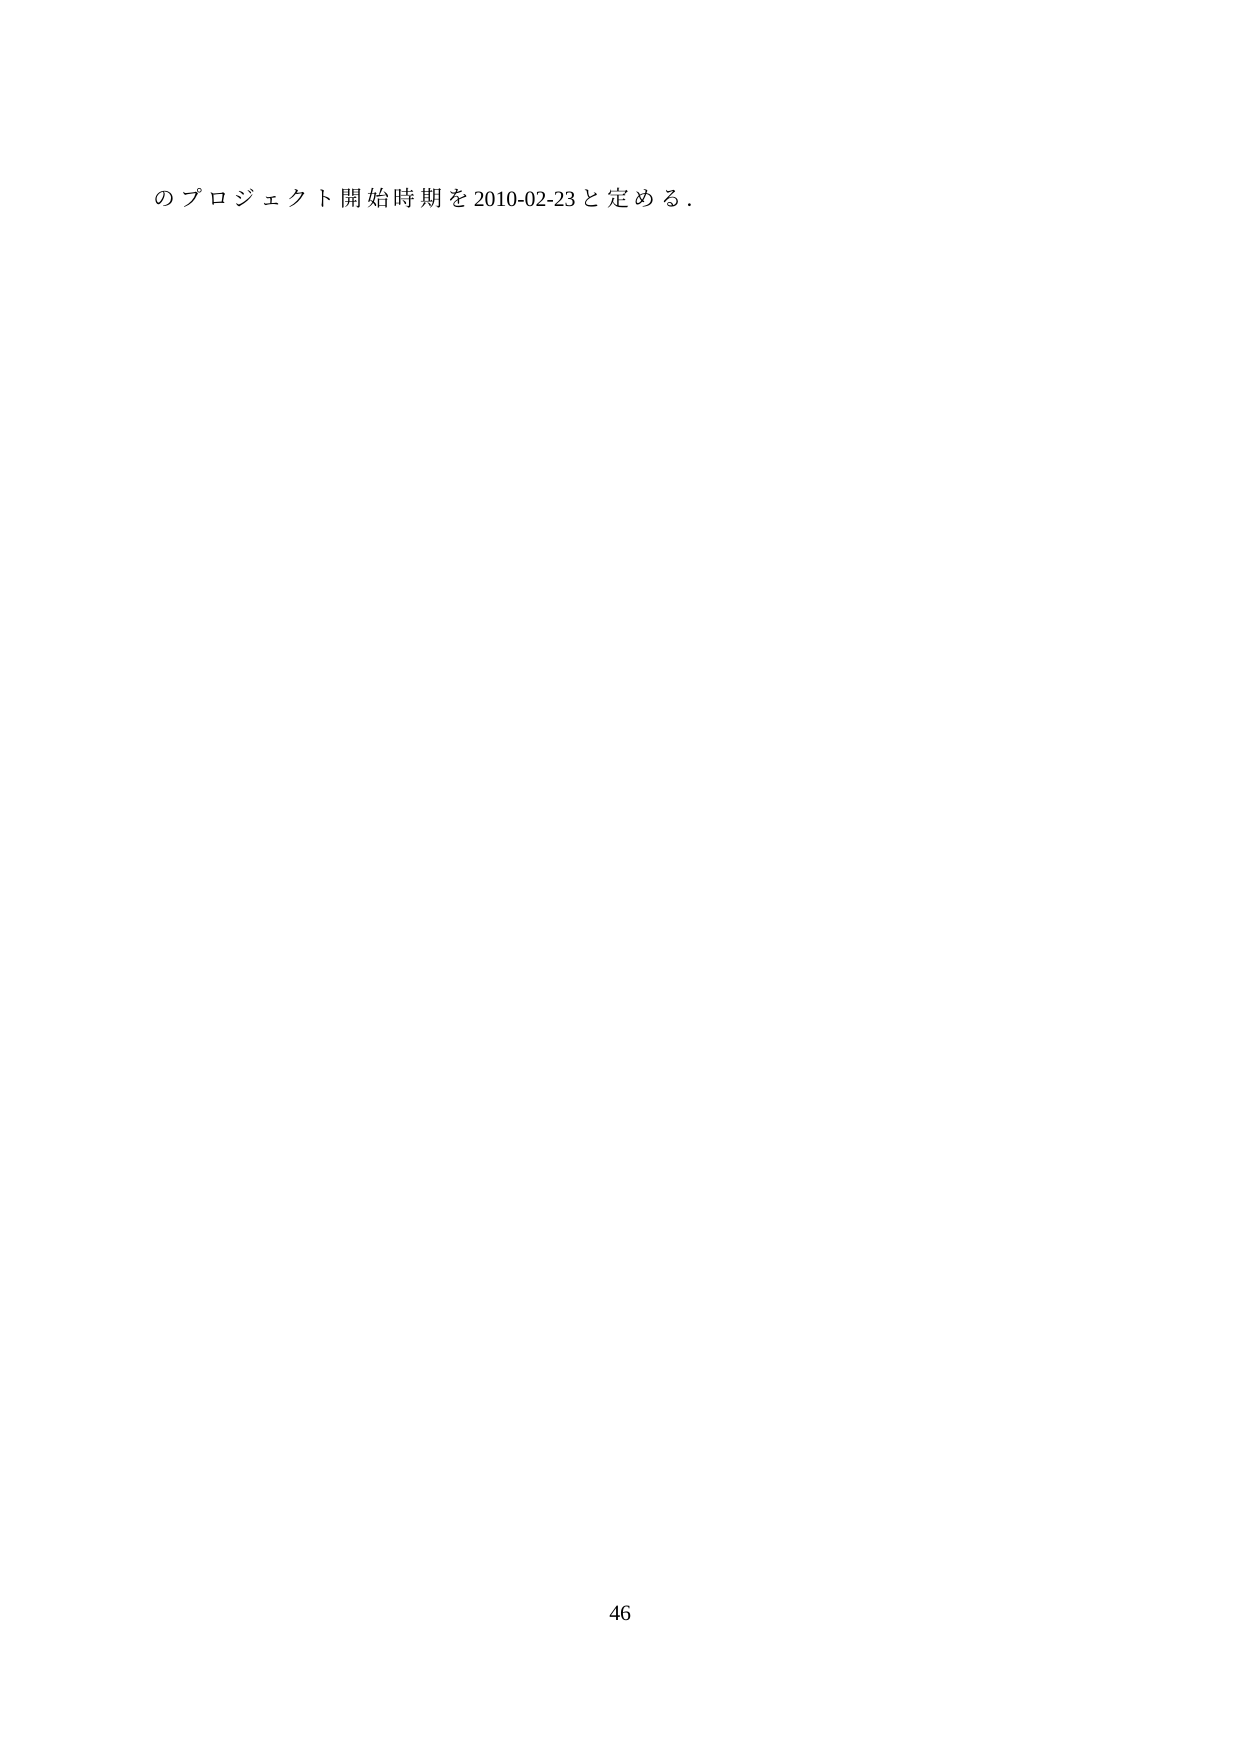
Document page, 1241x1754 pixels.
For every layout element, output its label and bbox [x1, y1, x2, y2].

text [153, 179, 1087, 214]
